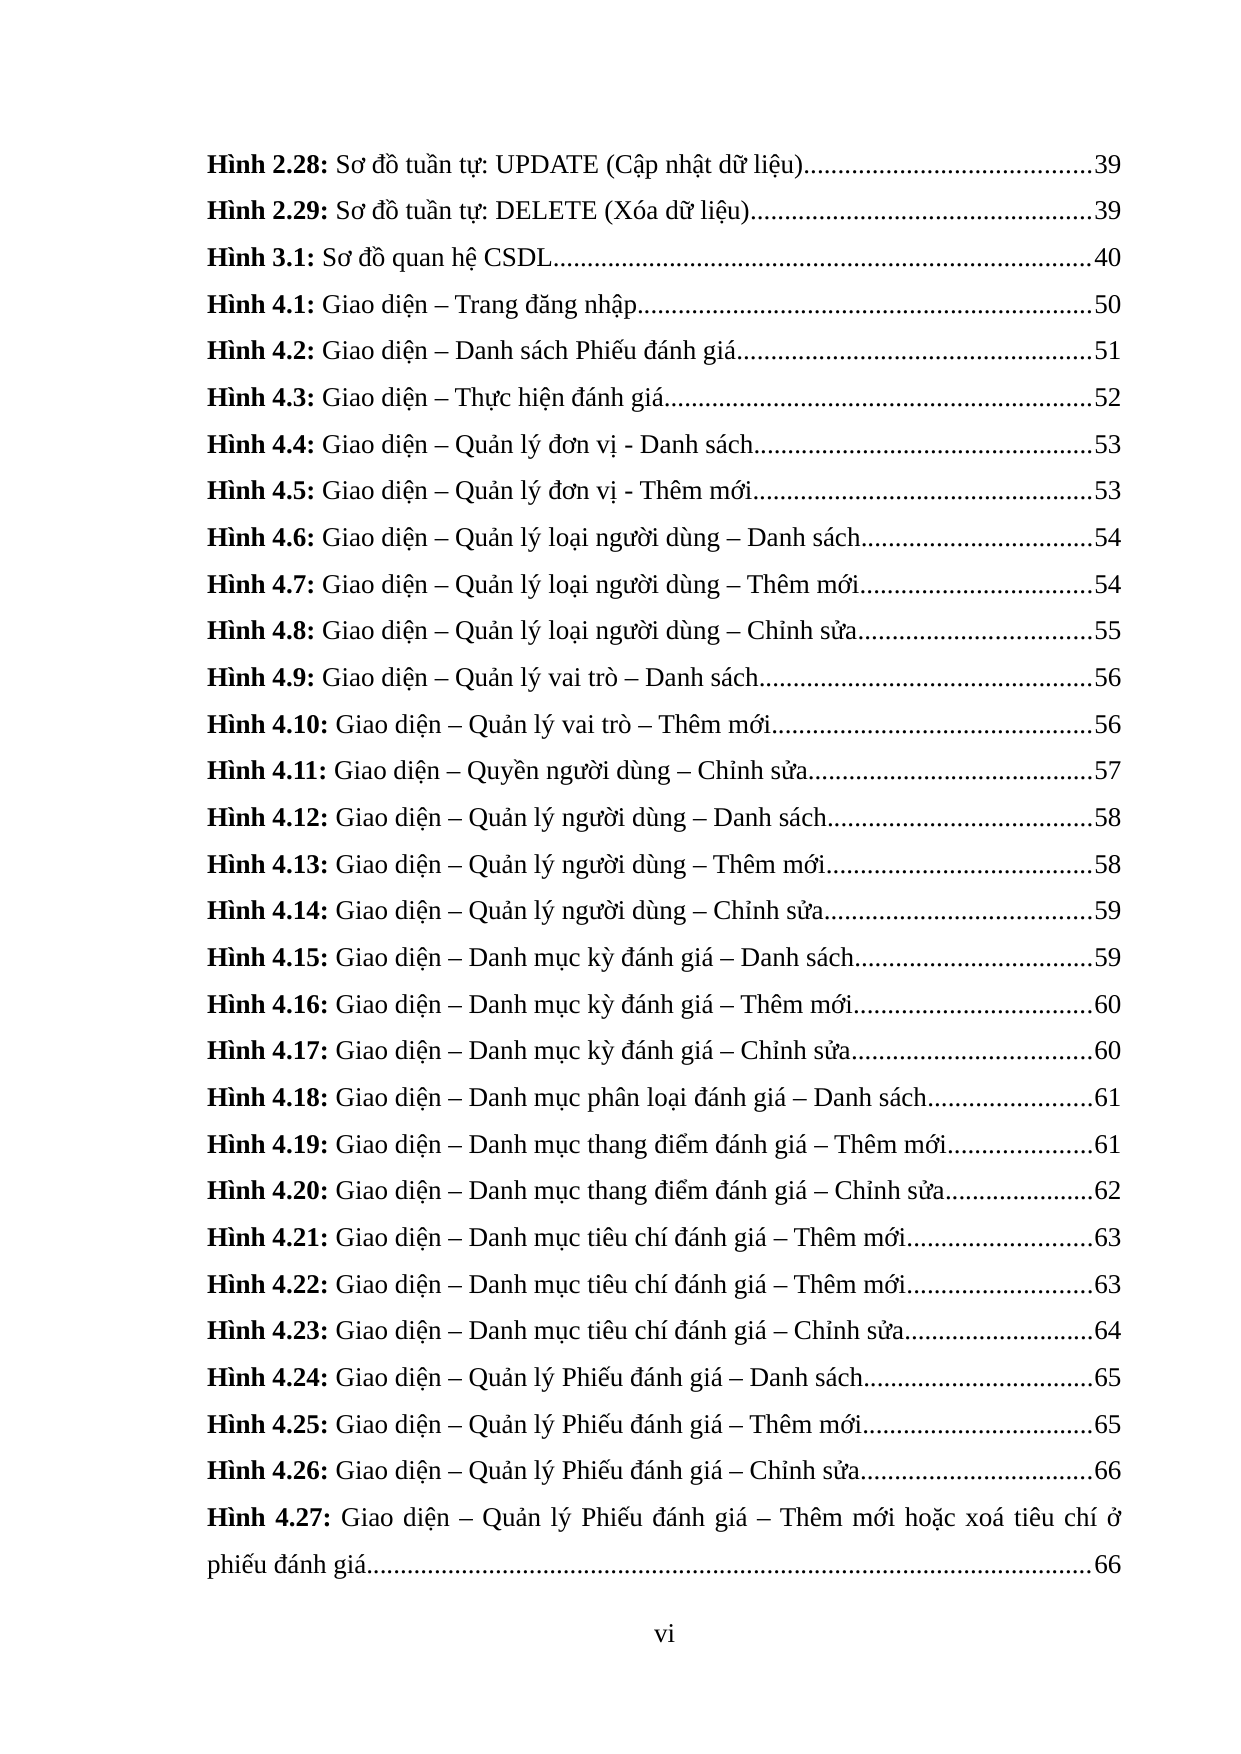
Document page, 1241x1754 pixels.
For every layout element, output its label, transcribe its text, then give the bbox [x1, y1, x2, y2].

text Hình 4.12: Giao diện – Quản lý người dùng – Danh sách 58 [207, 801, 1122, 832]
text Hình 4.22: Giao diện – Danh mục tiêu chí đánh giá – Thêm mới 63 [207, 1268, 1122, 1299]
text Hình 4.4: Giao diện – Quản lý đơn vị - Danh sách 53 [207, 428, 1122, 459]
text Hình 4.23: Giao diện – Danh mục tiêu chí đánh giá – Chỉnh sửa 64 [207, 1314, 1122, 1346]
text Hình 4.25: Giao diện – Quản lý Phiếu đánh giá – Thêm mới 65 [207, 1408, 1122, 1439]
text Hình 4.13: Giao diện – Quản lý người dùng – Thêm mới 58 [207, 848, 1122, 879]
text Hình 4.9: Giao diện – Quản lý vai trò – Danh sách 56 [207, 661, 1122, 692]
text Hình 4.19: Giao diện – Danh mục thang điểm đánh giá – Thêm mới 61 [207, 1128, 1122, 1159]
text Hình 4.2: Giao diện – Danh sách Phiếu đánh giá 51 [207, 334, 1122, 366]
text Hình 4.10: Giao diện – Quản lý vai trò – Thêm mới 56 [207, 708, 1122, 739]
text Hình 4.24: Giao diện – Quản lý Phiếu đánh giá – Danh sách 65 [207, 1361, 1122, 1392]
text Hình 4.3: Giao diện – Thực hiện đánh giá 52 [207, 381, 1122, 412]
text Hình 4.17: Giao diện – Danh mục kỳ đánh giá – Chỉnh sửa 60 [207, 1034, 1122, 1066]
text Hình 4.1: Giao diện – Trang đăng nhập 50 [207, 288, 1122, 319]
text Hình 4.21: Giao diện – Danh mục tiêu chí đánh giá – Thêm mới 63 [207, 1221, 1122, 1252]
text Hình 2.28: Sơ đồ tuần tự: UPDATE (Cập nhật dữ liệu) 39 [207, 148, 1122, 179]
text Hình 4.14: Giao diện – Quản lý người dùng – Chỉnh sửa 59 [207, 894, 1122, 926]
text Hình 4.16: Giao diện – Danh mục kỳ đánh giá – Thêm mới 60 [207, 988, 1122, 1019]
text Hình 4.26: Giao diện – Quản lý Phiếu đánh giá – Chỉnh sửa 66 [207, 1454, 1122, 1486]
text Hình 4.11: Giao diện – Quyền người dùng – Chỉnh sửa 57 [207, 754, 1122, 786]
text Hình 3.1: Sơ đồ quan hệ CSDL 40 [207, 241, 1122, 272]
text Hình 4.5: Giao diện – Quản lý đơn vị - Thêm mới 53 [207, 474, 1122, 506]
text Hình 4.7: Giao diện – Quản lý loại người dùng – Thêm mới 54 [207, 568, 1122, 599]
text Hình 4.18: Giao diện – Danh mục phân loại đánh giá – Danh sách 61 [207, 1081, 1122, 1112]
text Hình 2.29: Sơ đồ tuần tự: DELETE (Xóa dữ liệu) 39 [207, 194, 1122, 226]
text Hình 4.27: Giao diện – Quản lý Phiếu đánh giá – Thêm mới hoặc xoá tiêu chí ở phiếu đánh giá 66 [207, 1501, 1122, 1579]
text Hình 4.15: Giao diện – Danh mục kỳ đánh giá – Danh sách 59 [207, 941, 1122, 972]
text Hình 4.8: Giao diện – Quản lý loại người dùng – Chỉnh sửa 55 [207, 614, 1122, 646]
text Hình 4.20: Giao diện – Danh mục thang điểm đánh giá – Chỉnh sửa 62 [207, 1174, 1122, 1206]
text Hình 4.6: Giao diện – Quản lý loại người dùng – Danh sách 54 [207, 521, 1122, 552]
